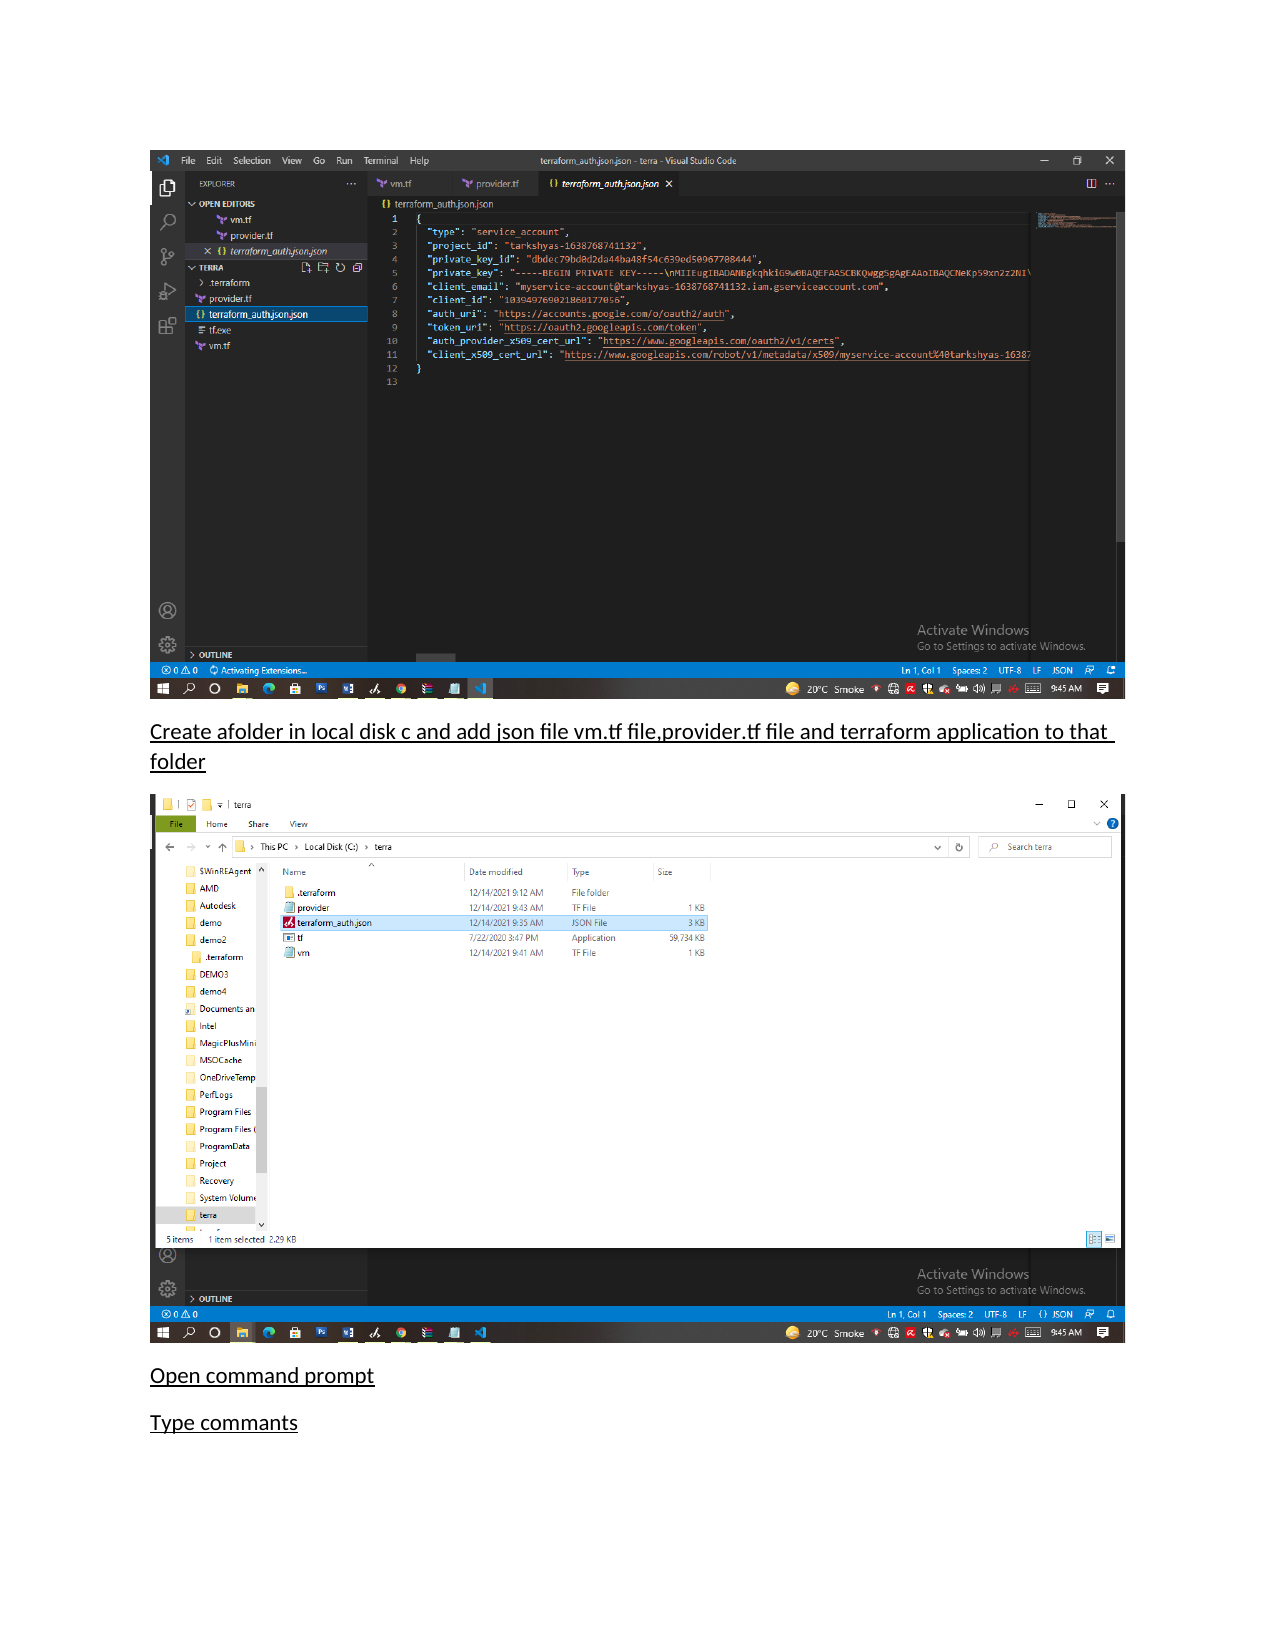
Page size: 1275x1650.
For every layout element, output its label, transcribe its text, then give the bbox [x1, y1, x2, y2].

text Open command prompt [150, 1361, 1125, 1389]
picture [150, 150, 1125, 699]
picture [150, 794, 1125, 1343]
text Type commants [150, 1408, 1125, 1436]
text Create afolder in local disk c and add json file vm.tf file,provider.tf file and terraform application to that folder [150, 717, 1125, 775]
